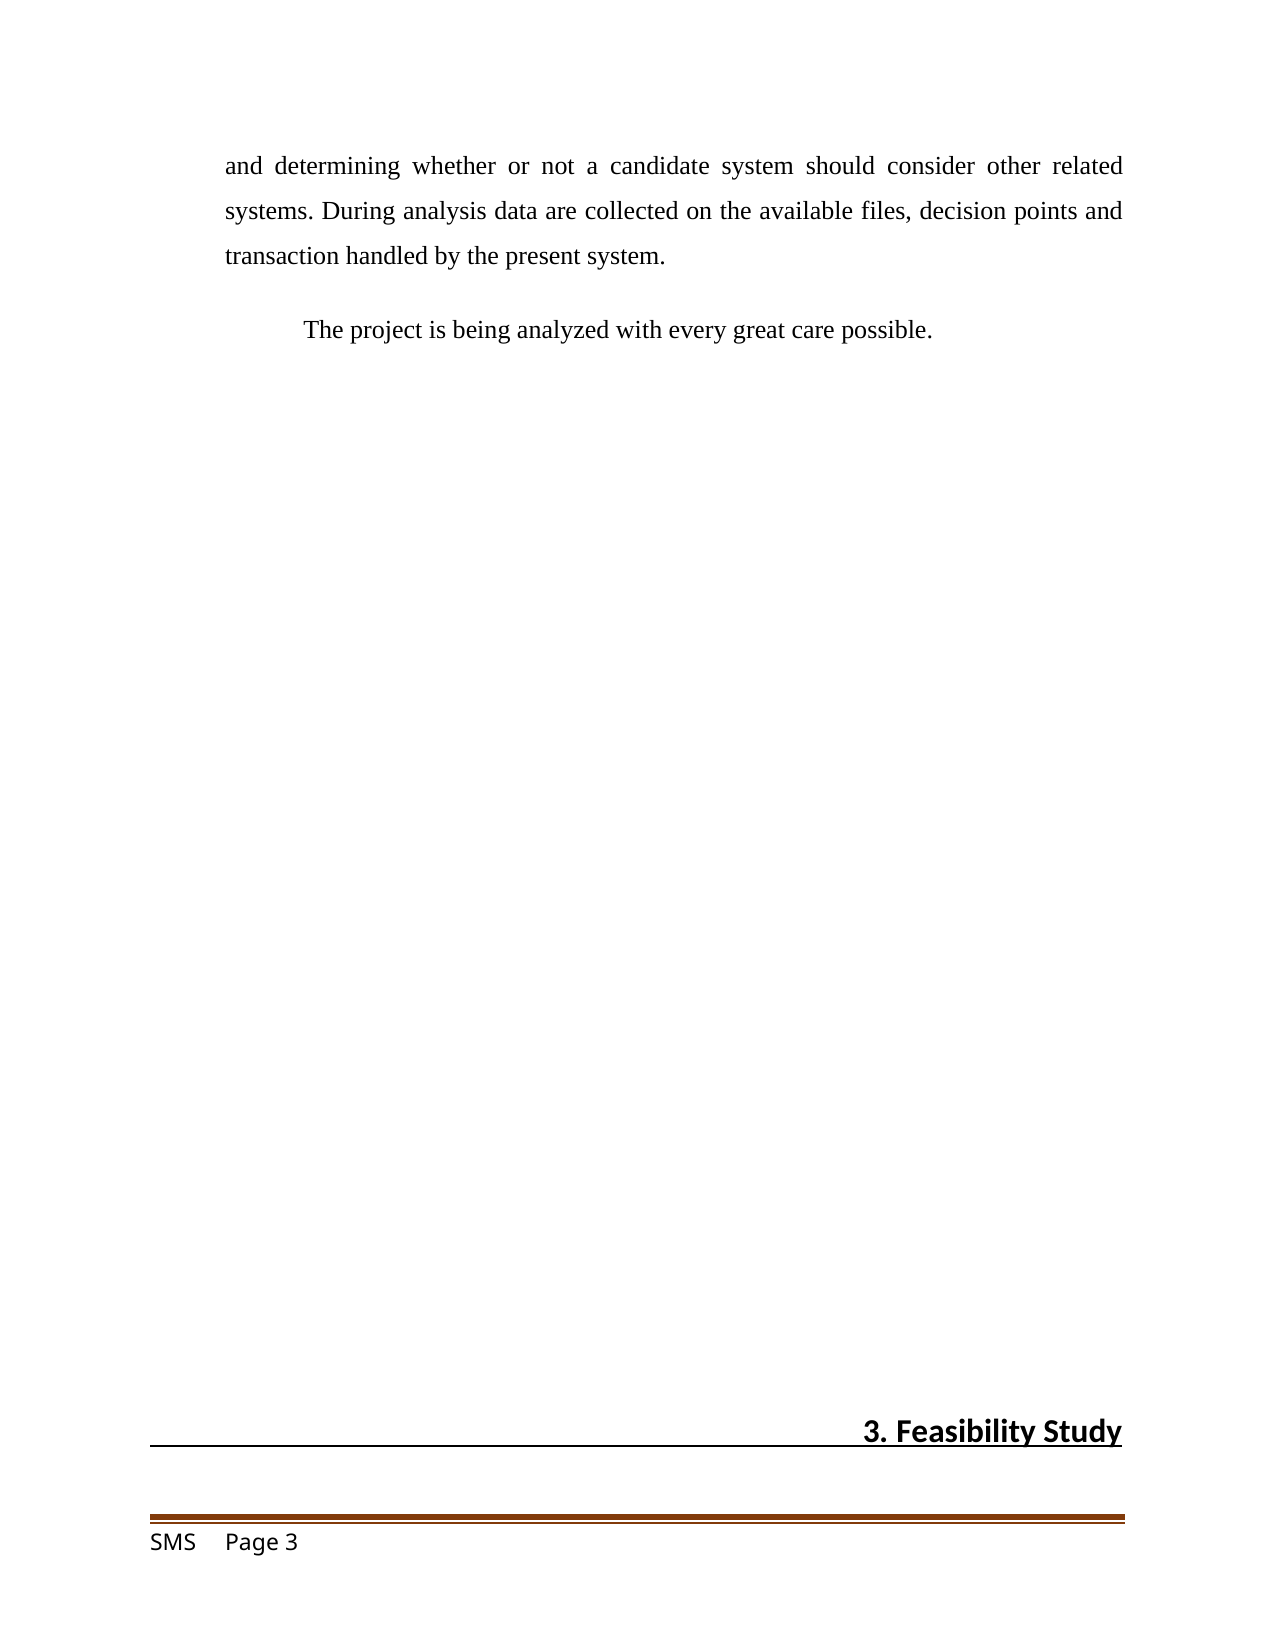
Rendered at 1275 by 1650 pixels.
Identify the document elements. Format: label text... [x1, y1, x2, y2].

text 3. Feasibility Study [150, 1411, 1125, 1451]
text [225, 150, 1125, 270]
text The project is being analyzed with every great care possible. [225, 314, 1125, 344]
